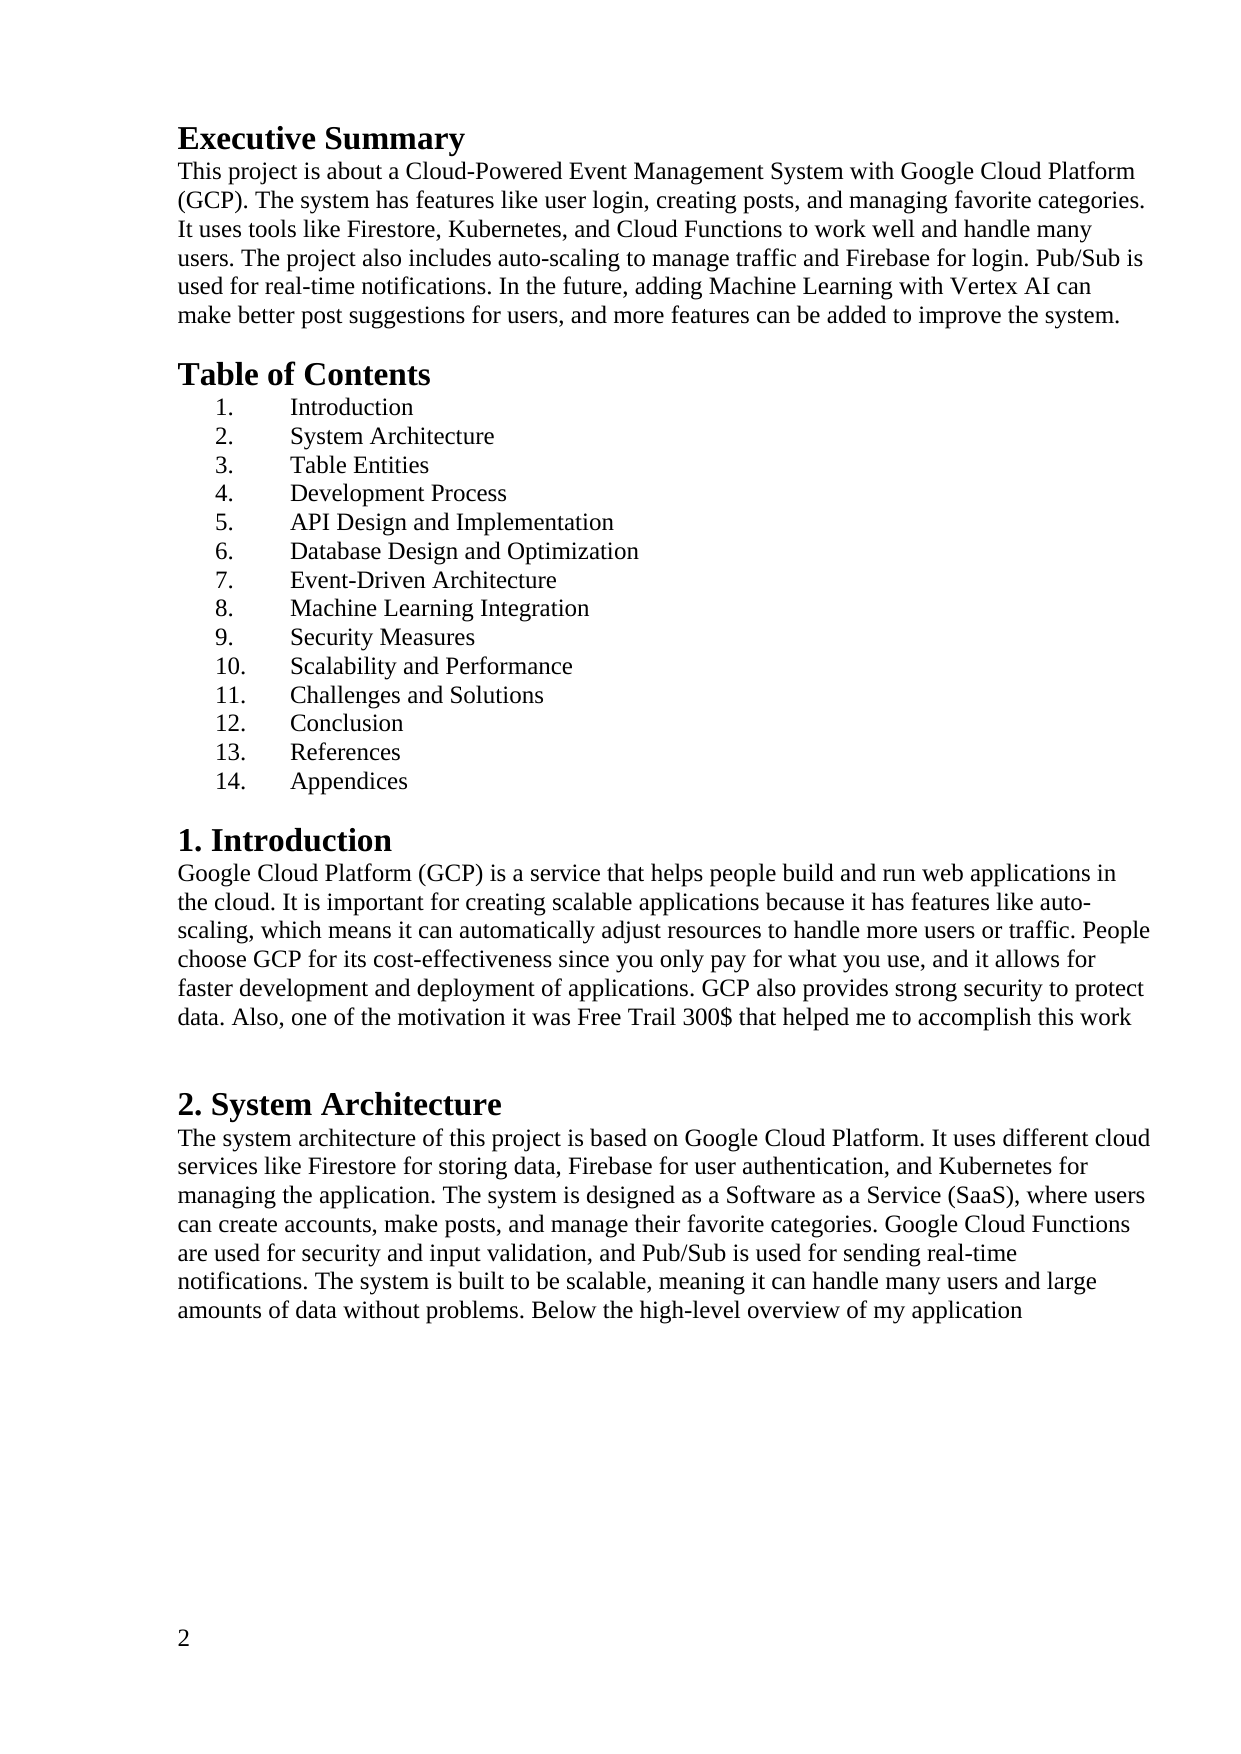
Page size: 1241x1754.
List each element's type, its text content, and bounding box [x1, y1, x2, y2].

list API Design and Implementation [215, 507, 1152, 536]
text scaling, which means it can automatically adjust resources to handle more users or traffic. People [177, 916, 1152, 944]
text data. Also, one of the motivation it was Free Trail 300$ that helped me to accomplish this work [177, 1002, 1152, 1031]
list Security Measures [215, 622, 1152, 651]
list References [215, 737, 1152, 766]
subtitle Table of Contents [177, 354, 1152, 392]
list Database Design and Optimization [215, 536, 1152, 565]
text choose GCP for its cost-effectiveness since you only pay for what you use, and it allows for [177, 944, 1152, 973]
list Table Entities [215, 450, 1152, 478]
list System Architecture [215, 421, 1152, 450]
list Challenges and Solutions [215, 680, 1152, 708]
subtitle 1. Introduction [177, 820, 1152, 858]
subtitle 2. System Architecture [177, 1084, 1152, 1123]
text the cloud. It is important for creating scalable applications because it has features like auto- [177, 887, 1152, 916]
text faster development and deployment of applications. GCP also provides strong security to protect [177, 973, 1152, 1002]
text Google Cloud Platform (GCP) is a service that helps people build and run web applications in [177, 858, 1152, 887]
list Machine Learning Integration [215, 593, 1152, 622]
list Development Process [215, 478, 1152, 507]
subtitle Executive Summary [177, 118, 1152, 156]
list Scalability and Performance [215, 651, 1152, 680]
text This project is about a Cloud-Powered Event Management System with Google Cloud Platform (GCP). The system has features like user login, creating posts, and managing favorite categories. It uses tools like Firestore, Kubernetes, and Cloud Functions to work well and handle many users. The project also includes auto-scaling to manage traffic and Firebase for login. Pub/Sub is used for real-time notifications. In the future, adding Machine Learning with Vertex AI can make better post suggestions for users, and more features can be added to improve the system. [177, 156, 1152, 329]
list Introduction [215, 392, 1152, 421]
text The system architecture of this project is based on Google Cloud Platform. It uses different cloud services like Firestore for storing data, Firebase for user authentication, and Kubernetes for managing the application. The system is designed as a Software as a Service (SaaS), where users can create accounts, make posts, and manage their favorite categories. Google Cloud Functions are used for security and input validation, and Pub/Sub is used for sending real-time notifications. The system is built to be scalable, meaning it can handle many users and large amounts of data without problems. Below the high-level overview of my application [177, 1123, 1152, 1324]
list Appendices [215, 766, 1152, 795]
list Event-Driven Architecture [215, 565, 1152, 593]
list Conclusion [215, 708, 1152, 737]
